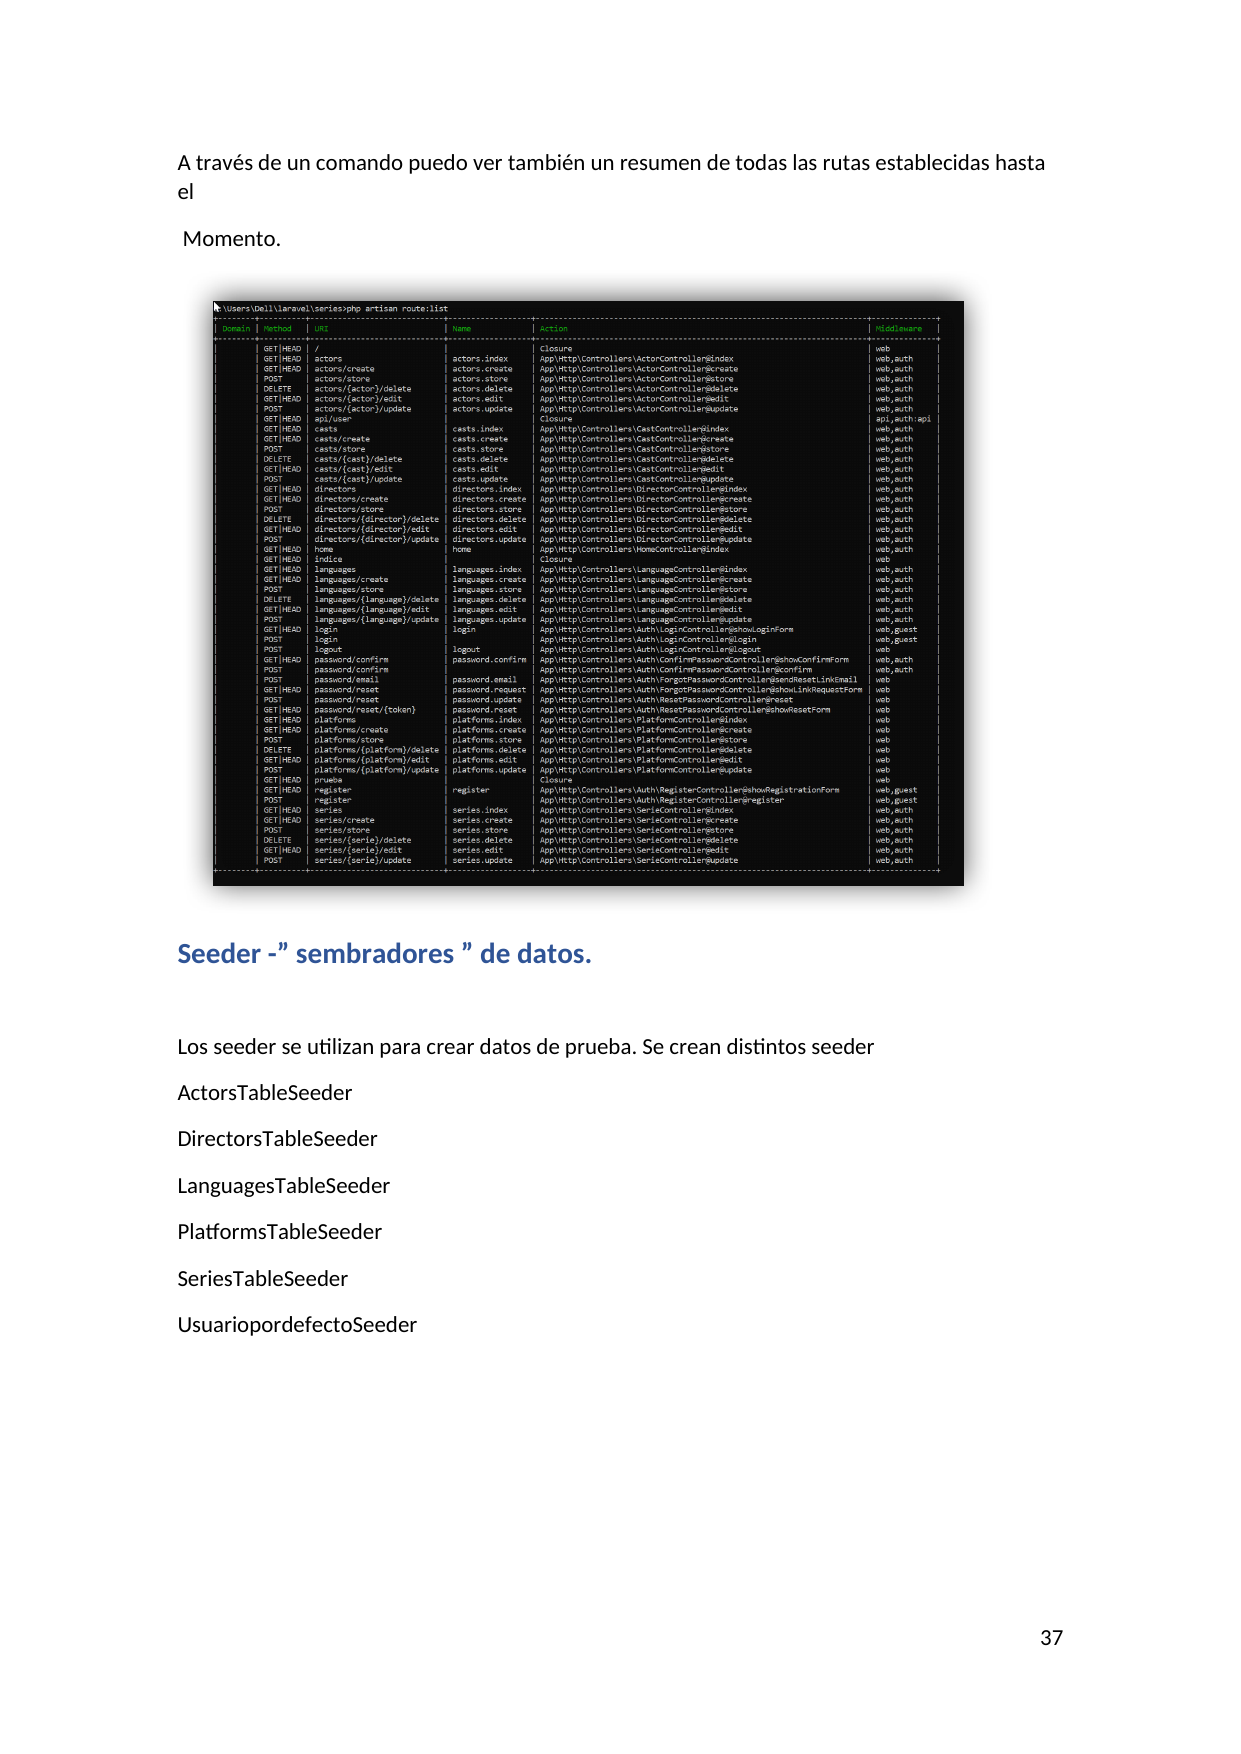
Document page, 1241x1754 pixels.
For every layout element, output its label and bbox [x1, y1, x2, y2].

picture [213, 301, 964, 886]
